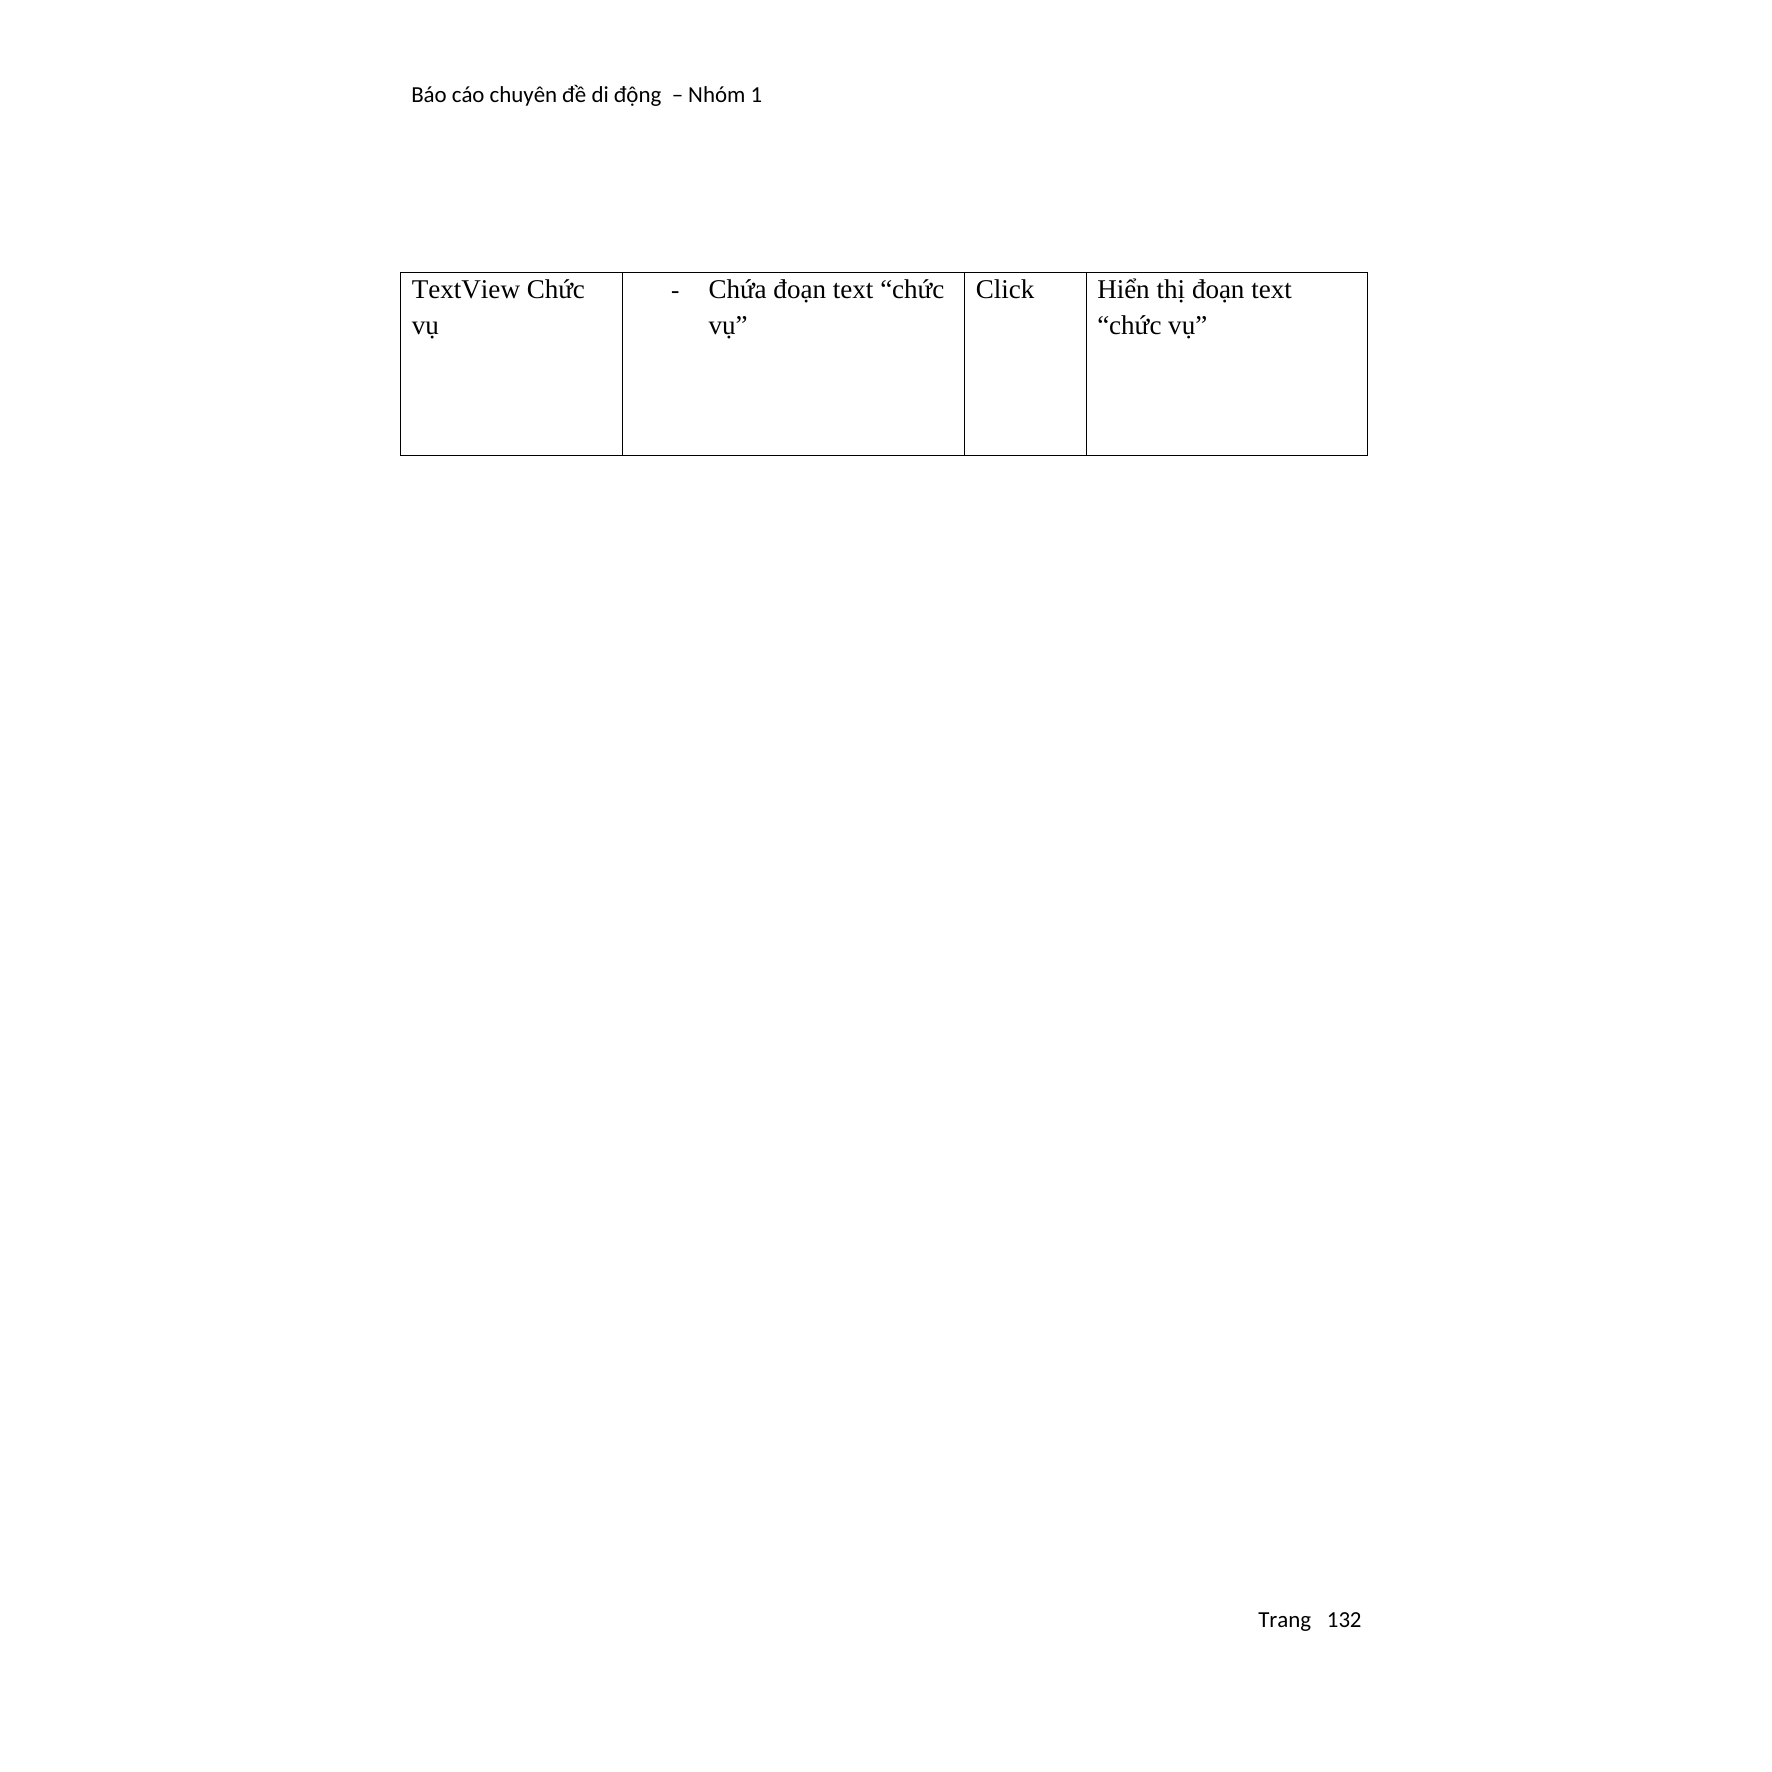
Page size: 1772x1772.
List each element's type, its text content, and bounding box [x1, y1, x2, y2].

table_cell Hiển thị đoạn text “chức vụ” [1087, 273, 1367, 455]
table_cell Click [965, 273, 1086, 455]
table_cell Chứa đoạn text “chức vụ” [623, 273, 964, 455]
table_cell TextView Chức vụ [401, 273, 622, 455]
